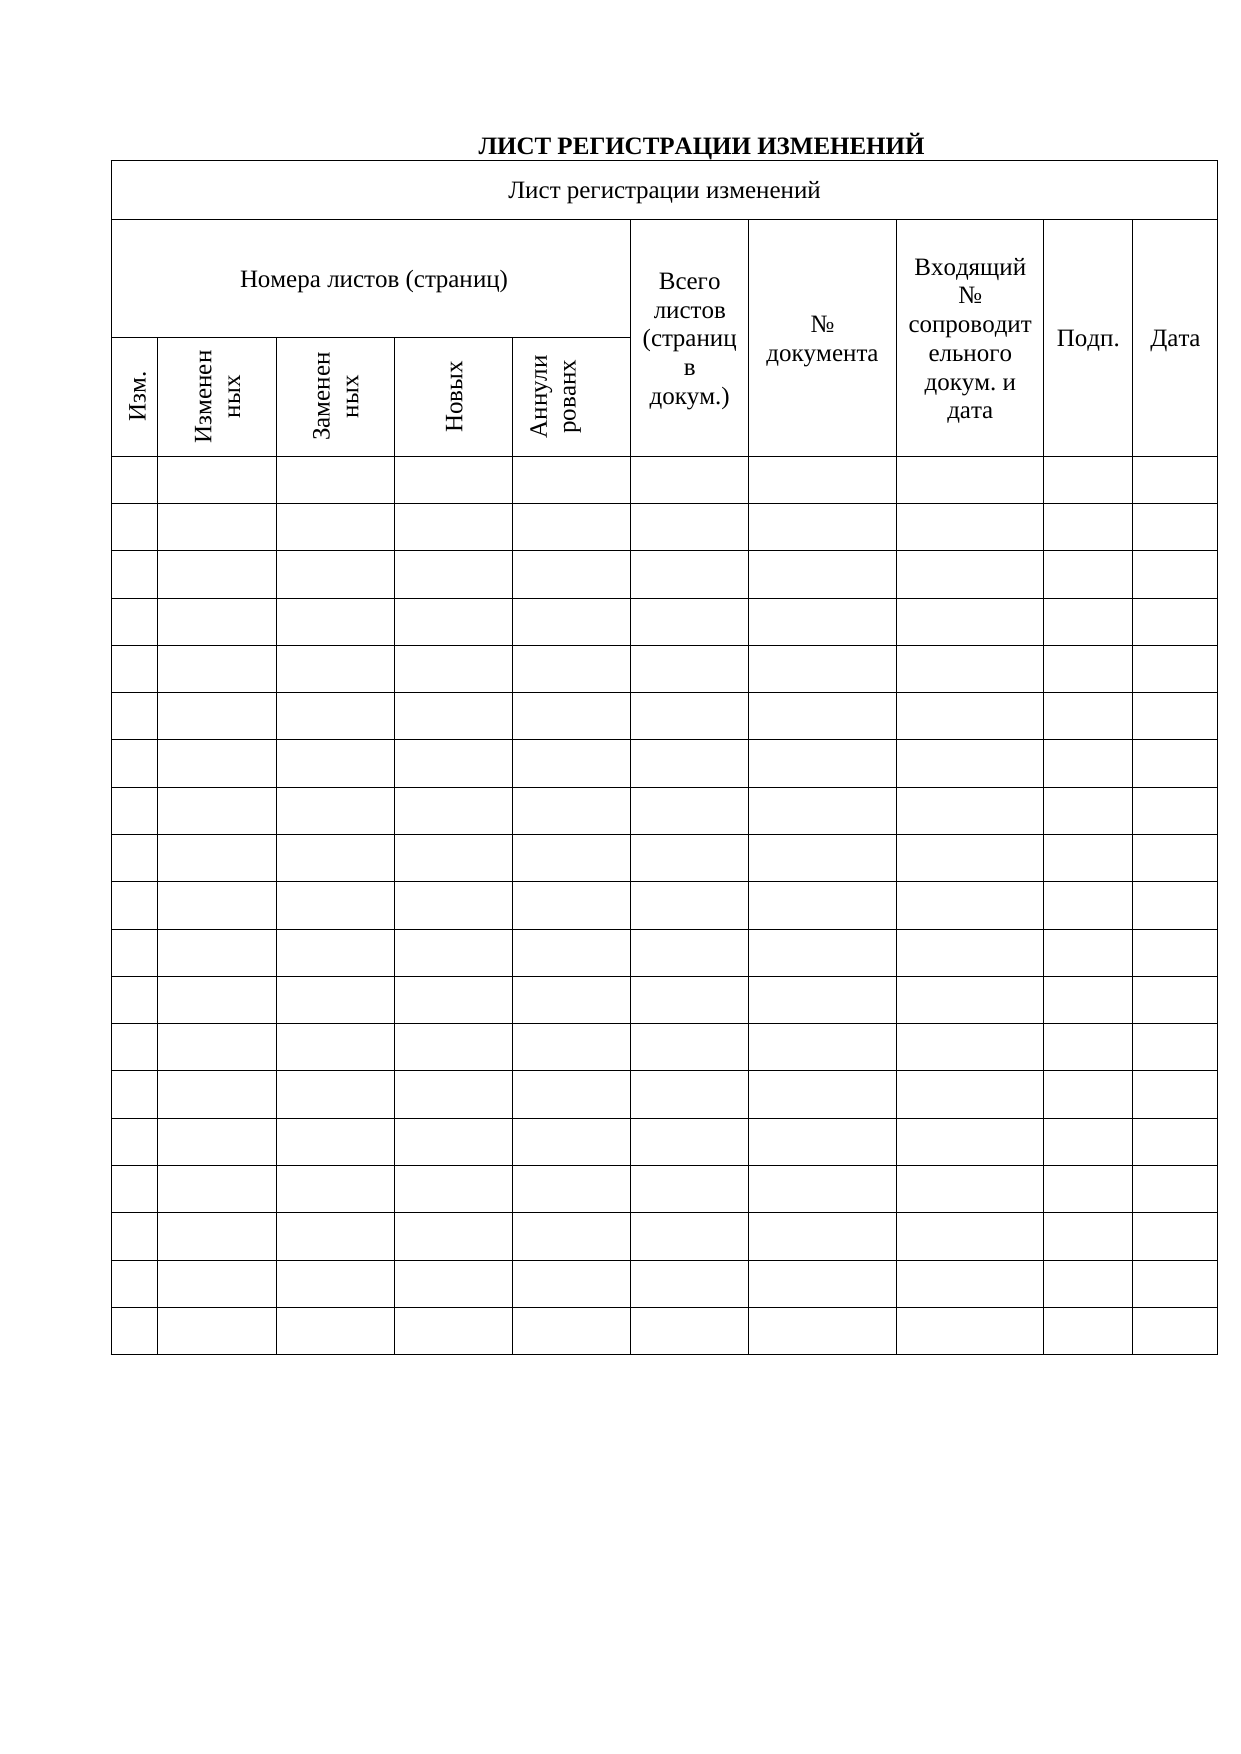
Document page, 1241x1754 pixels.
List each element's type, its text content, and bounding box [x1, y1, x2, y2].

table_cell [277, 740, 394, 787]
table_cell [395, 504, 512, 550]
table_cell [631, 1024, 748, 1070]
table_cell [395, 788, 512, 834]
table_cell [631, 504, 748, 550]
table_cell [631, 740, 748, 787]
table_cell [1044, 930, 1132, 976]
table_cell Аннулированх [513, 338, 630, 456]
table_cell [277, 1024, 394, 1070]
table_cell [749, 1166, 896, 1212]
table_cell [112, 835, 157, 881]
table_cell [158, 835, 276, 881]
table_cell [1044, 740, 1132, 787]
table_cell [1044, 882, 1132, 928]
table_cell [112, 504, 157, 550]
table_cell [395, 882, 512, 928]
table_cell [897, 930, 1043, 976]
table_cell [1044, 551, 1132, 597]
table_cell [631, 457, 748, 503]
table_cell [1133, 551, 1217, 597]
table_cell [112, 599, 157, 645]
table_cell [395, 1308, 512, 1354]
table_cell [158, 504, 276, 550]
table_cell [897, 740, 1043, 787]
table_cell [395, 740, 512, 787]
table_cell [1133, 1308, 1217, 1354]
table_cell [1133, 599, 1217, 645]
table_cell [1133, 740, 1217, 787]
table_cell [897, 1213, 1043, 1259]
table_cell [513, 646, 630, 692]
table_cell [1133, 882, 1217, 928]
table_cell Подп. [1044, 220, 1132, 456]
table_cell Новых [395, 338, 512, 456]
table_cell [158, 930, 276, 976]
table_cell [158, 1213, 276, 1259]
table_cell [395, 551, 512, 597]
table_cell [513, 1071, 630, 1118]
table_cell [1133, 1166, 1217, 1212]
table_cell [631, 1261, 748, 1307]
table_cell [112, 1119, 157, 1165]
table_cell [897, 599, 1043, 645]
table_cell [513, 599, 630, 645]
table_cell [395, 693, 512, 739]
table_cell [513, 1024, 630, 1070]
table_cell [158, 1119, 276, 1165]
table_cell Замененных [277, 338, 394, 456]
table_cell [158, 599, 276, 645]
table_header Лист регистрации изменений [112, 161, 1217, 219]
table_cell [897, 1261, 1043, 1307]
table_cell [1044, 1024, 1132, 1070]
table_cell [513, 1308, 630, 1354]
table_cell [158, 740, 276, 787]
table_cell [277, 457, 394, 503]
table_cell [395, 599, 512, 645]
table_cell [631, 646, 748, 692]
table_cell [1044, 1213, 1132, 1259]
table_cell [749, 1213, 896, 1259]
table_cell [1133, 457, 1217, 503]
table_cell Измененных [158, 338, 276, 456]
table_cell [112, 977, 157, 1023]
table_cell [277, 599, 394, 645]
table_cell [897, 1119, 1043, 1165]
table_cell [749, 1119, 896, 1165]
table_cell [897, 457, 1043, 503]
table_cell [897, 551, 1043, 597]
table_cell [112, 1024, 157, 1070]
table_cell [513, 504, 630, 550]
table_cell [1133, 1119, 1217, 1165]
table_cell [513, 1166, 630, 1212]
table_cell Всего листов (страниц в докум.) [631, 220, 748, 456]
table_cell [513, 930, 630, 976]
table_cell [395, 930, 512, 976]
table_cell [395, 1261, 512, 1307]
table_cell [749, 1308, 896, 1354]
table_cell [112, 1071, 157, 1118]
table_cell [749, 599, 896, 645]
table_cell [112, 693, 157, 739]
table_cell [897, 977, 1043, 1023]
table_cell [897, 504, 1043, 550]
table_cell [1133, 930, 1217, 976]
subtitle ЛИСТ РЕГИСТРАЦИИ ИЗМЕНЕНИЙ [177, 131, 1152, 160]
table_cell [277, 1308, 394, 1354]
table_cell [1044, 457, 1132, 503]
table_cell [1133, 977, 1217, 1023]
table_cell [897, 1308, 1043, 1354]
table_cell [897, 693, 1043, 739]
table_cell [631, 1071, 748, 1118]
table_cell [749, 1261, 896, 1307]
table_cell [513, 551, 630, 597]
table_cell [1044, 788, 1132, 834]
table_cell [277, 1261, 394, 1307]
table_cell [631, 1166, 748, 1212]
table_cell [749, 504, 896, 550]
table_cell [749, 693, 896, 739]
table_cell [158, 882, 276, 928]
table_cell [277, 835, 394, 881]
table_cell [1133, 835, 1217, 881]
table_cell [277, 1166, 394, 1212]
table_cell [749, 835, 896, 881]
table_cell [158, 457, 276, 503]
table_cell [277, 646, 394, 692]
table_cell [631, 882, 748, 928]
table_cell [112, 882, 157, 928]
table_cell [395, 977, 512, 1023]
table_cell [513, 1213, 630, 1259]
table_cell [631, 693, 748, 739]
table_cell [1133, 1024, 1217, 1070]
table_cell [112, 551, 157, 597]
table_cell [513, 693, 630, 739]
table_cell [897, 1024, 1043, 1070]
table_cell [277, 1213, 394, 1259]
table_cell [395, 457, 512, 503]
table_cell [631, 788, 748, 834]
table_cell № документа [749, 220, 896, 456]
table_cell [112, 740, 157, 787]
table_cell [631, 835, 748, 881]
table_cell [749, 740, 896, 787]
table_cell [158, 1261, 276, 1307]
table_cell [1044, 599, 1132, 645]
table_cell [395, 1213, 512, 1259]
table_cell [897, 1071, 1043, 1118]
table_cell Дата [1133, 220, 1217, 456]
table_cell [1044, 835, 1132, 881]
table_cell [1044, 693, 1132, 739]
table_cell [1133, 504, 1217, 550]
table_cell [897, 646, 1043, 692]
table_cell Номера листов (страниц) [112, 220, 630, 337]
table_cell [1044, 646, 1132, 692]
table_cell [1044, 977, 1132, 1023]
table_cell [513, 977, 630, 1023]
table_cell [112, 1261, 157, 1307]
table_cell [1044, 1071, 1132, 1118]
table_cell [395, 646, 512, 692]
table_cell [631, 930, 748, 976]
table_cell [631, 599, 748, 645]
table_cell [112, 788, 157, 834]
table_cell [1044, 1261, 1132, 1307]
table_cell [277, 930, 394, 976]
table_cell [897, 788, 1043, 834]
table_cell [513, 788, 630, 834]
table_cell [1133, 788, 1217, 834]
table_cell [513, 457, 630, 503]
table_cell [1133, 646, 1217, 692]
table_cell [749, 457, 896, 503]
table_cell [897, 835, 1043, 881]
table_cell [513, 882, 630, 928]
table_cell [395, 835, 512, 881]
table_cell Входящий № сопроводительного докум. и дата [897, 220, 1043, 456]
table_cell [158, 1308, 276, 1354]
table_cell [1133, 1213, 1217, 1259]
table_cell [277, 551, 394, 597]
table_cell [112, 930, 157, 976]
table_cell [1044, 1119, 1132, 1165]
table_cell [631, 1308, 748, 1354]
table_cell [631, 1213, 748, 1259]
table_cell [112, 646, 157, 692]
table_cell [1044, 1308, 1132, 1354]
table_cell [1044, 504, 1132, 550]
table_cell [277, 882, 394, 928]
table_cell [112, 1308, 157, 1354]
table_cell [395, 1166, 512, 1212]
table_cell [749, 788, 896, 834]
table_cell [277, 504, 394, 550]
table_cell [749, 551, 896, 597]
table_cell [1133, 1071, 1217, 1118]
table_cell [749, 1071, 896, 1118]
table_cell [158, 788, 276, 834]
table_cell [749, 646, 896, 692]
table_cell [158, 646, 276, 692]
table_cell [158, 551, 276, 597]
table_cell [749, 930, 896, 976]
table_cell [395, 1071, 512, 1118]
table_cell [158, 977, 276, 1023]
table_cell [513, 1119, 630, 1165]
table_cell [631, 551, 748, 597]
table_cell [112, 457, 157, 503]
table_cell [513, 1261, 630, 1307]
table_cell [277, 1119, 394, 1165]
table_cell [112, 1166, 157, 1212]
table_cell [395, 1024, 512, 1070]
table_cell [158, 693, 276, 739]
table_cell [631, 977, 748, 1023]
table_cell [897, 1166, 1043, 1212]
table_cell Изм. [112, 338, 157, 456]
table_cell [749, 1024, 896, 1070]
table_cell [897, 882, 1043, 928]
table_cell [513, 740, 630, 787]
table_cell [277, 788, 394, 834]
table_cell [158, 1024, 276, 1070]
table_cell [395, 1119, 512, 1165]
table_cell [749, 977, 896, 1023]
table_cell [513, 835, 630, 881]
table_cell [158, 1071, 276, 1118]
table_cell [1133, 1261, 1217, 1307]
table_cell [277, 693, 394, 739]
table_cell [1133, 693, 1217, 739]
table_cell [277, 977, 394, 1023]
table_cell [112, 1213, 157, 1259]
table_cell [749, 882, 896, 928]
table_cell [277, 1071, 394, 1118]
table_cell [631, 1119, 748, 1165]
table_cell [158, 1166, 276, 1212]
table_cell [1044, 1166, 1132, 1212]
